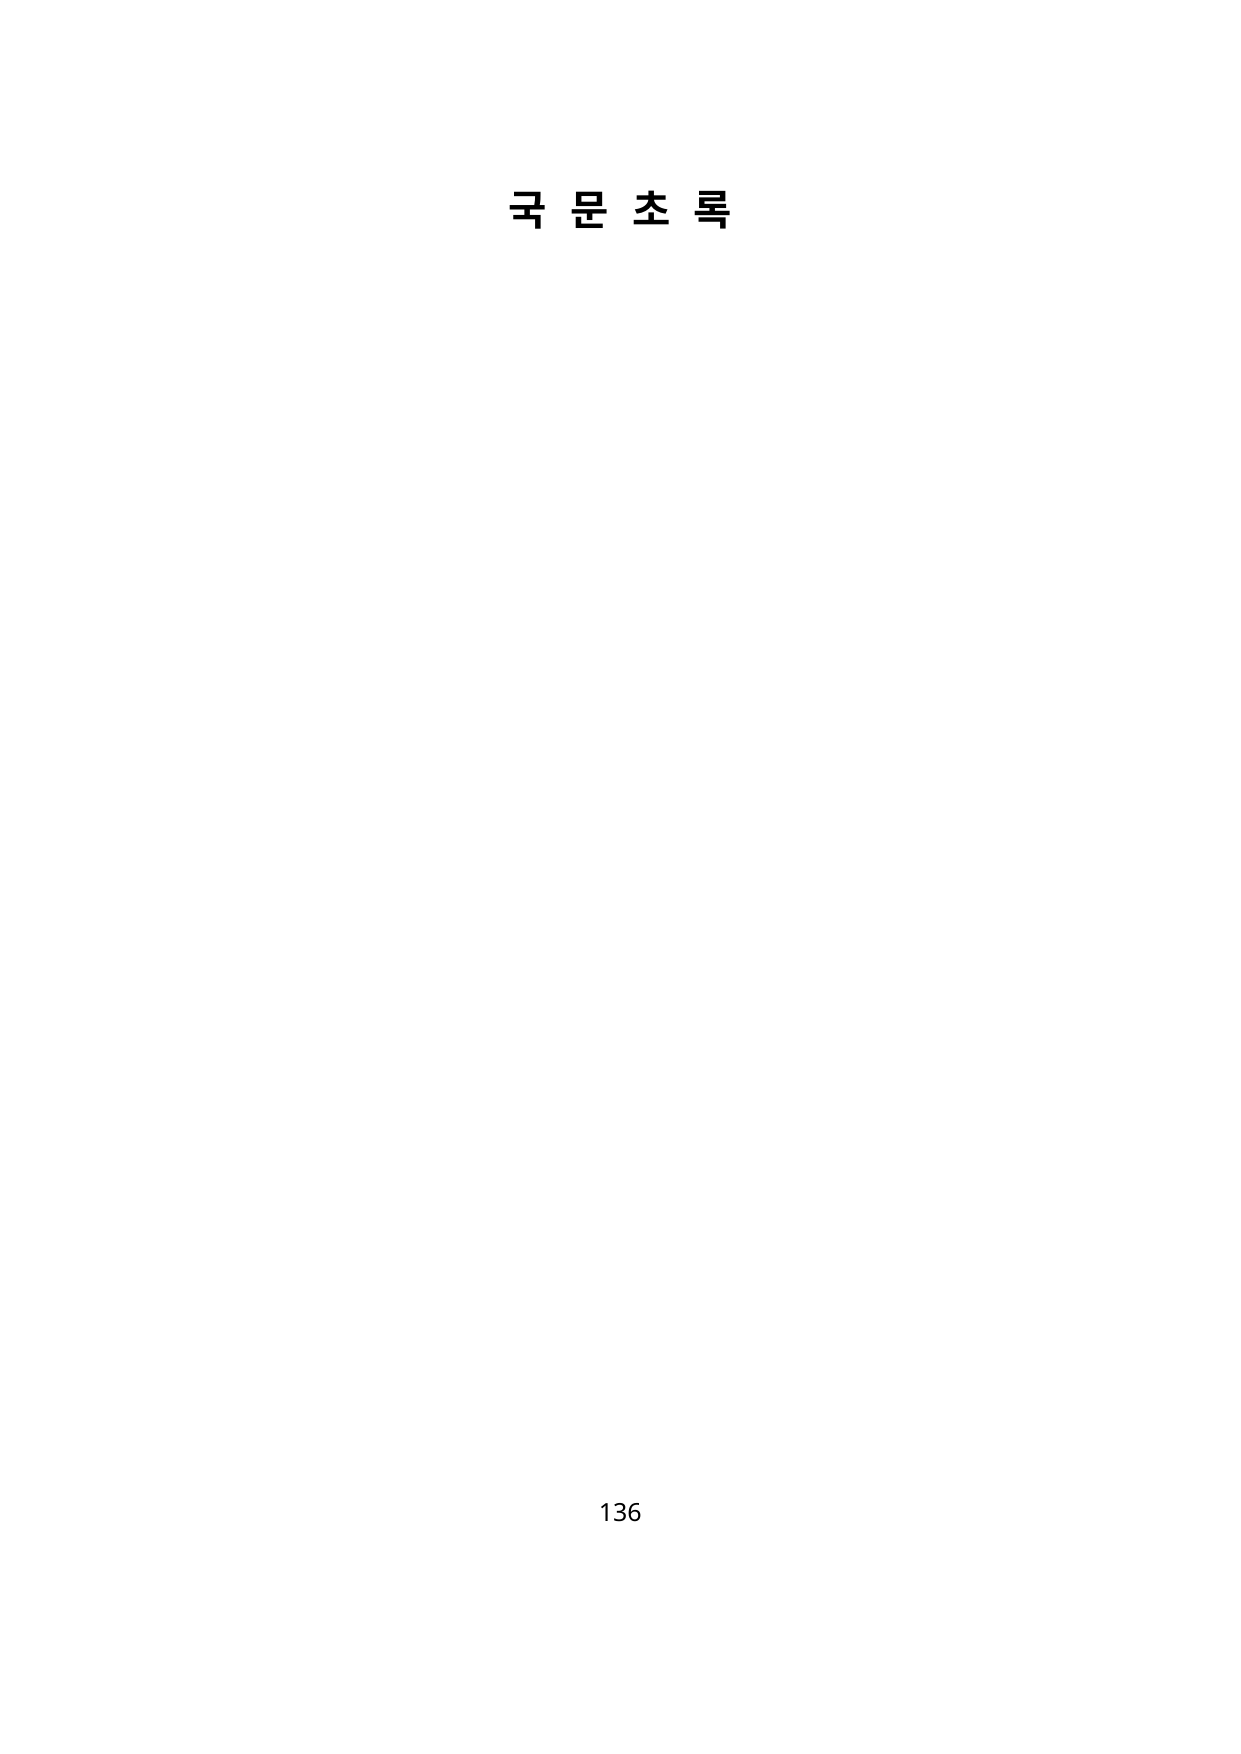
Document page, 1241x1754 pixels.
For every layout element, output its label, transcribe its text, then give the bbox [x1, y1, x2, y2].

text 국 문 초 록 [150, 177, 1090, 237]
